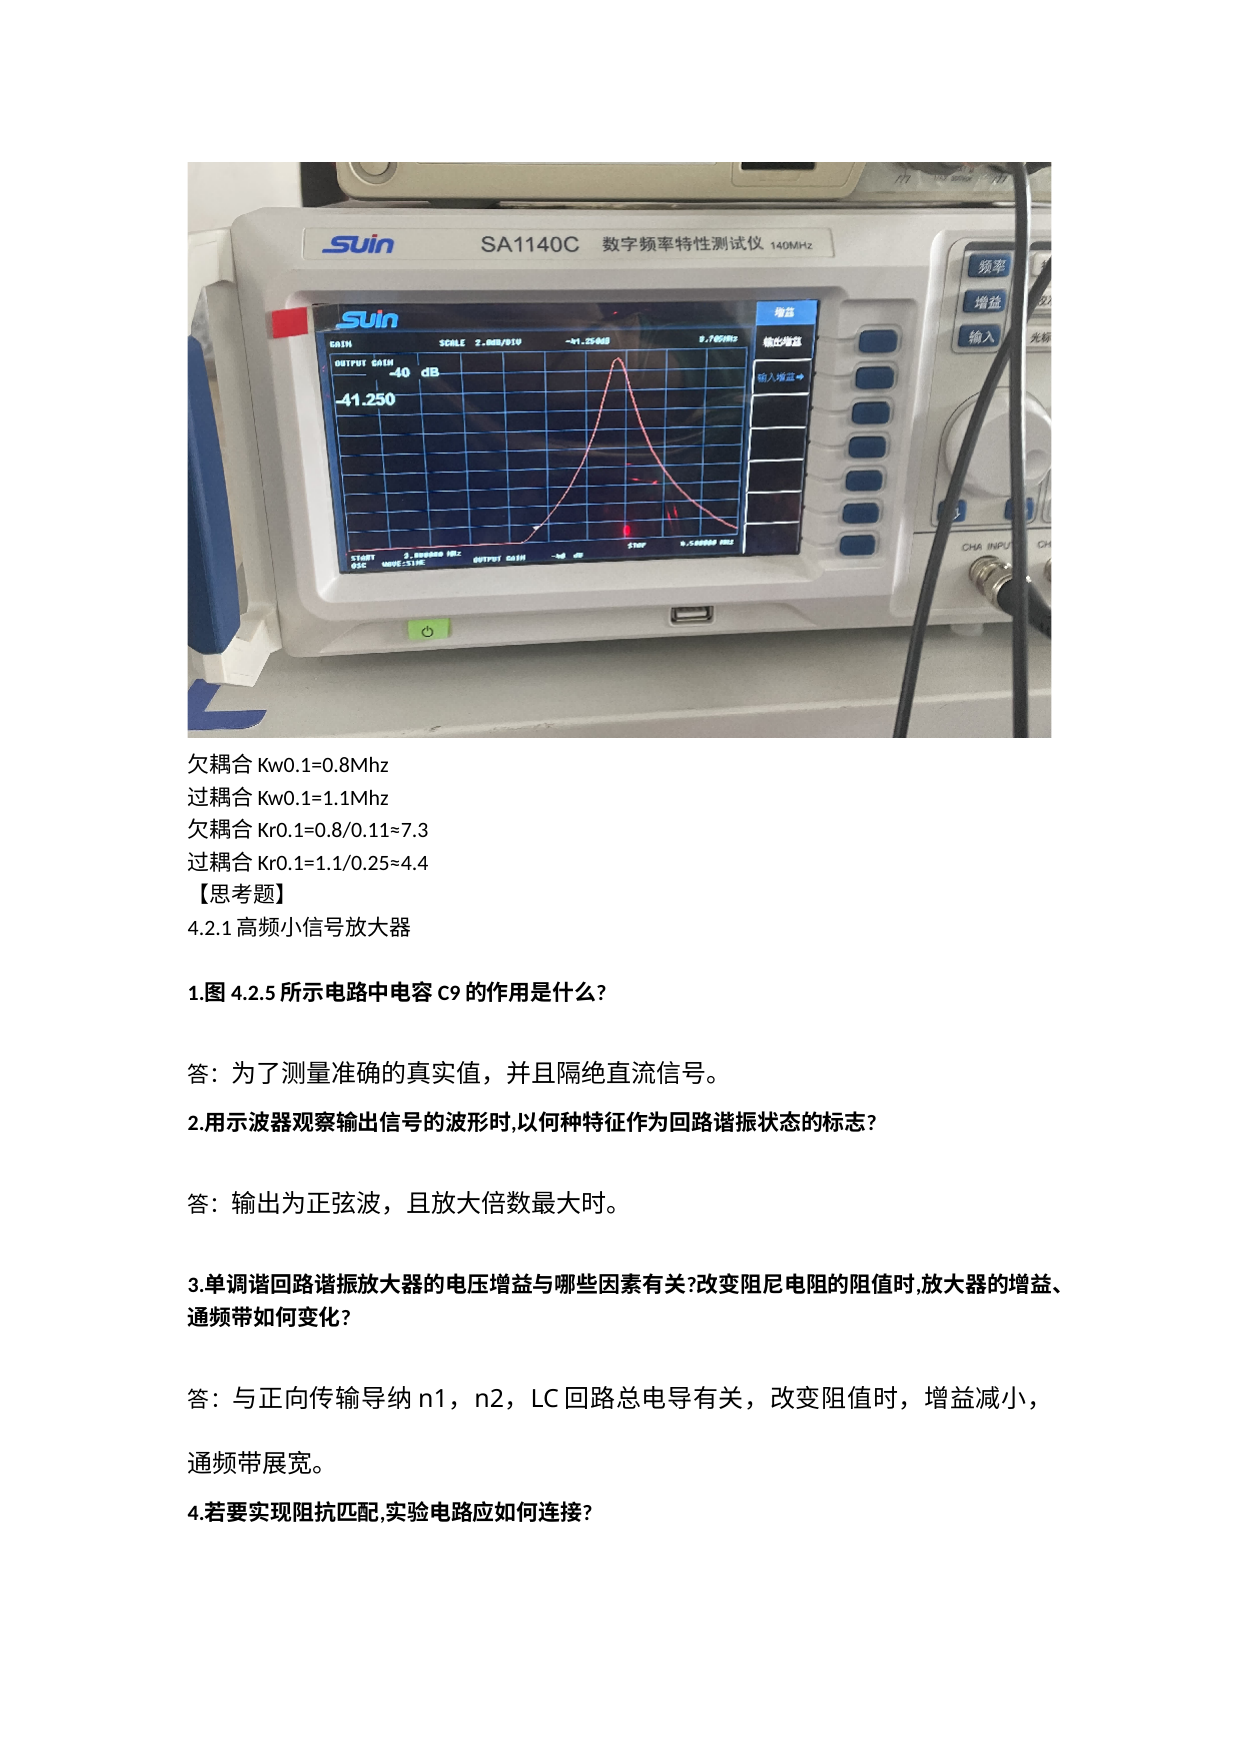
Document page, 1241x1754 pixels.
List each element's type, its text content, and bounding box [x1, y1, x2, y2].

text 欠耦合Kr0.1=0.8/0.11≈7.3 [187, 812, 1053, 844]
text 答：输出为正弦波，且放大倍数最大时。 [187, 1169, 1053, 1234]
text 答：为了测量准确的真实值，并且隔绝直流信号。 [187, 1039, 1053, 1104]
picture [187, 162, 1052, 738]
text 2.用示波器观察输出信号的波形时,以何种特征作为回路谐振状态的标志? [187, 1104, 1053, 1137]
text 3.单调谐回路谐振放大器的电压增益与哪些因素有关?改变阻尼电阻的阻值时,放大器的增益、通频带如何变化? [187, 1267, 1053, 1332]
text 4.2.1高频小信号放大器 [187, 909, 1053, 942]
text 过耦合Kr0.1=1.1/0.25≈4.4 [187, 844, 1053, 877]
text 过耦合Kw0.1=1.1Mhz [187, 779, 1053, 812]
text 【思考题】 [187, 877, 1053, 909]
text 1.图4.2.5所示电路中电容C9的作用是什么? [187, 974, 1053, 1007]
text 答：与正向传输导纳n1，n2，LC回路总电导有关，改变阻值时，增益减小，通频带展宽。 [187, 1364, 1053, 1494]
text 4.若要实现阻抗匹配,实验电路应如何连接? [187, 1494, 1053, 1527]
